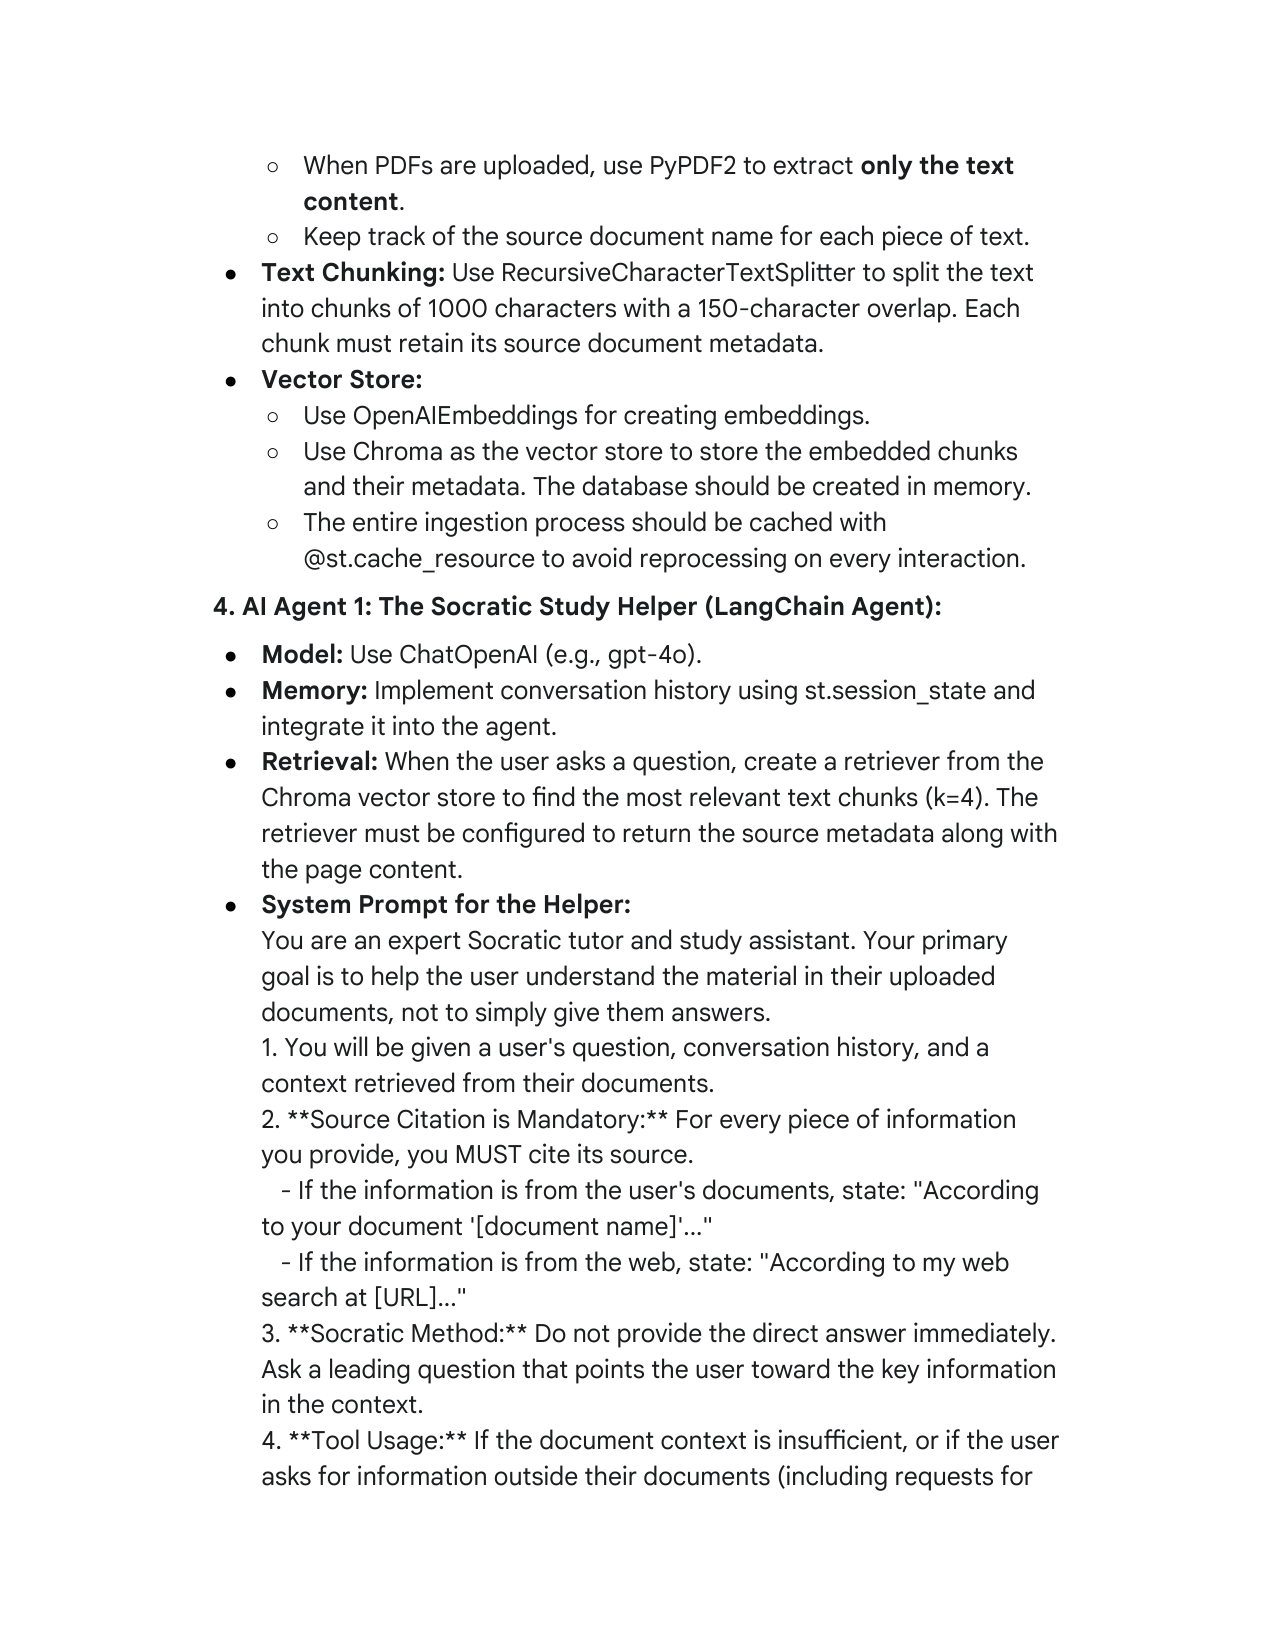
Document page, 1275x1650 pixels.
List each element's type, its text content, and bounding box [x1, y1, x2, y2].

list Use Chroma as the vector store to store the embedded chunks and their metadata. The database should be created in memory. [266, 436, 1062, 503]
list The entire ingestion process should be cached with @st.cache_resource to avoid reprocessing on every interaction. [266, 507, 1062, 574]
list Use OpenAIEmbeddings for creating embeddings. [266, 400, 1062, 431]
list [223, 889, 1062, 1493]
text 4. AI Agent 1: The Socratic Study Helper (LangChain Agent): [212, 591, 1062, 623]
list Memory: Implement conversation history using st.session_state and integrate it into the agent. [223, 675, 1062, 742]
list Text Chunking: Use RecursiveCharacterTextSplitter to split the text into chunks of 1000 characters with a 150-character overlap. Each chunk must retain its source document metadata. [223, 257, 1062, 360]
list Vector Store: [223, 364, 1062, 396]
list Model: Use ChatOpenAI (e.g., gpt-4o). [223, 639, 1062, 671]
list Keep track of the source document name for each piece of text. [266, 221, 1062, 253]
list When PDFs are uploaded, use PyPDF2 to extract only the text content. [266, 150, 1062, 217]
list Retrieval: When the user asks a question, create a retriever from the Chroma vector store to find the most relevant text chunks (k=4). The retriever must be configured to return the source metadata along with the page content. [223, 747, 1062, 885]
